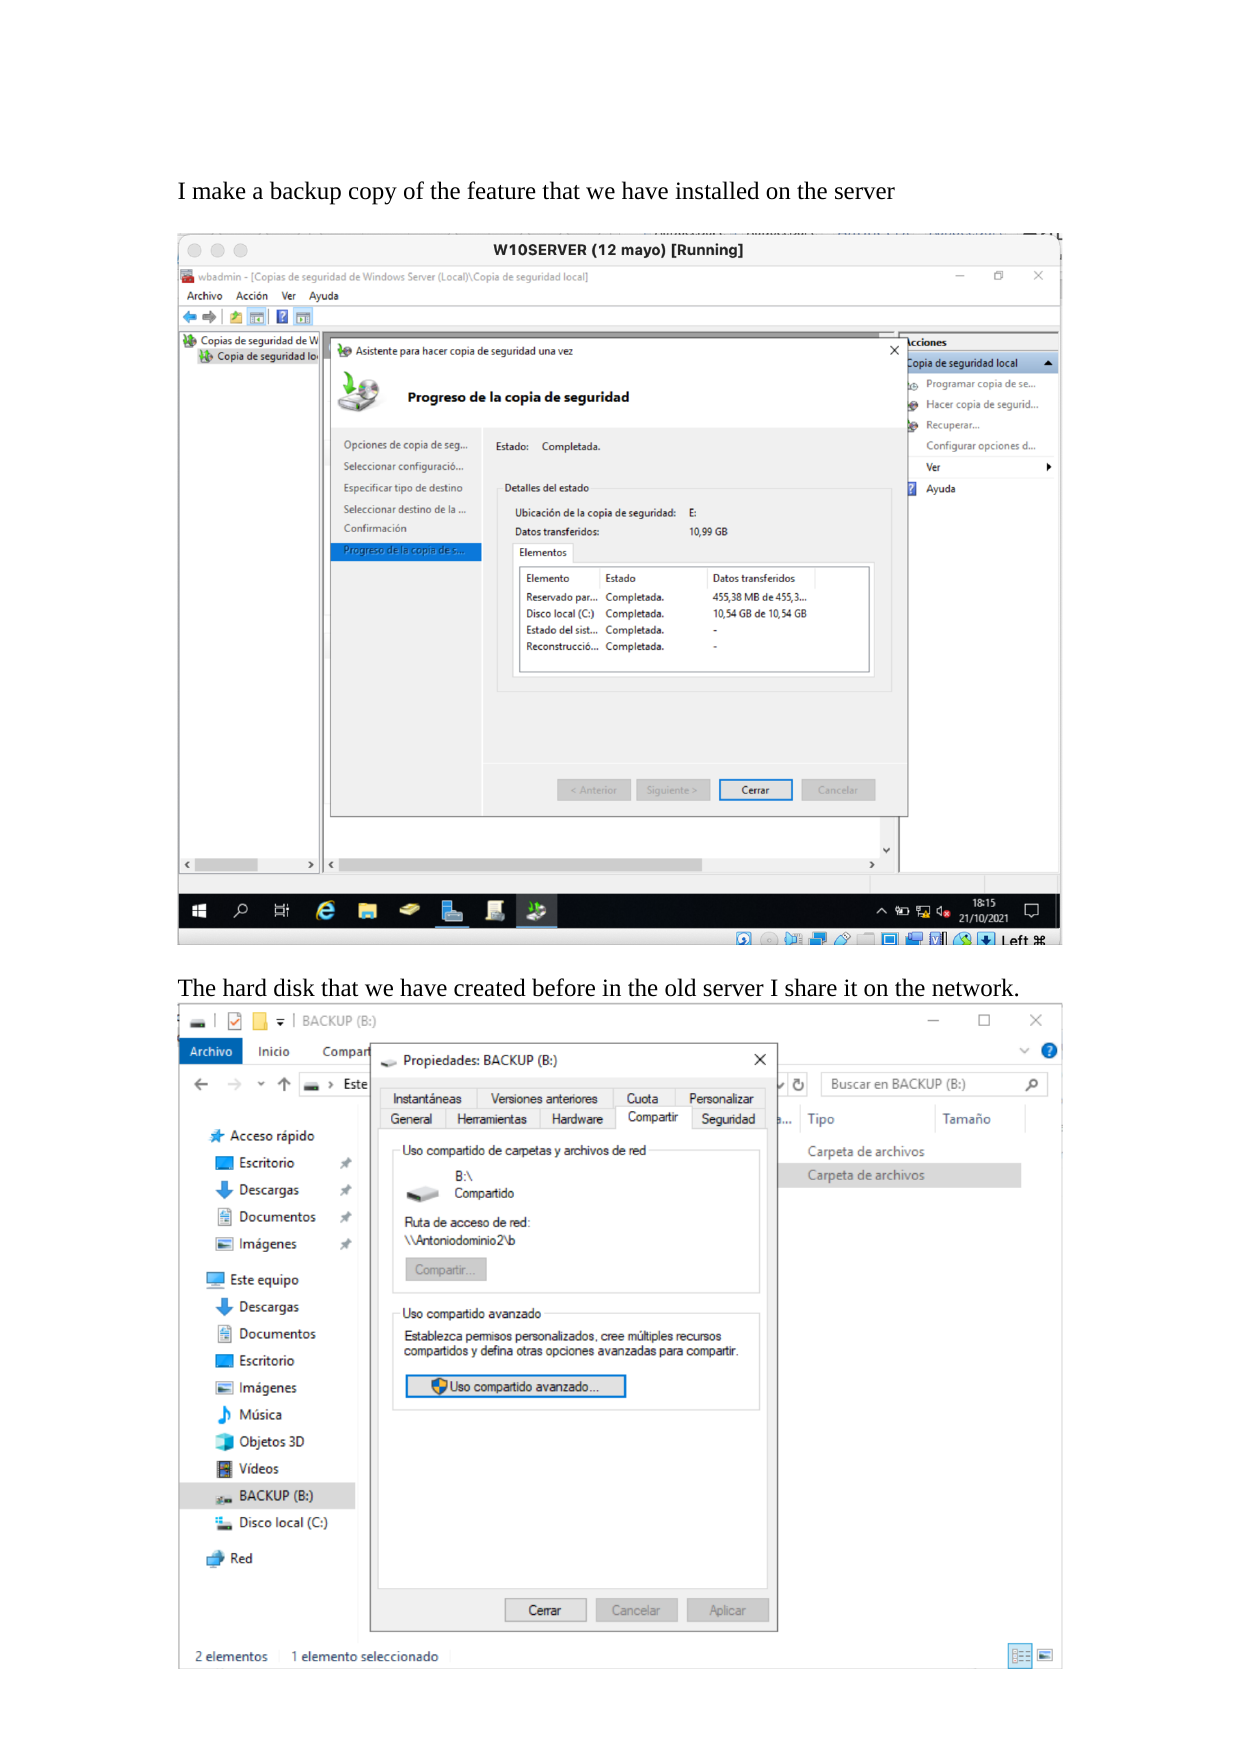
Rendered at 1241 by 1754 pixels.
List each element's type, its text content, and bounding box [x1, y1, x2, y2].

text The hard disk that we have created before in the old server I share it on the network. [177, 973, 1063, 1002]
text I make a backup copy of the feature that we have installed on the server [177, 148, 1063, 205]
picture [177, 233, 1063, 945]
picture [177, 1002, 1063, 1669]
